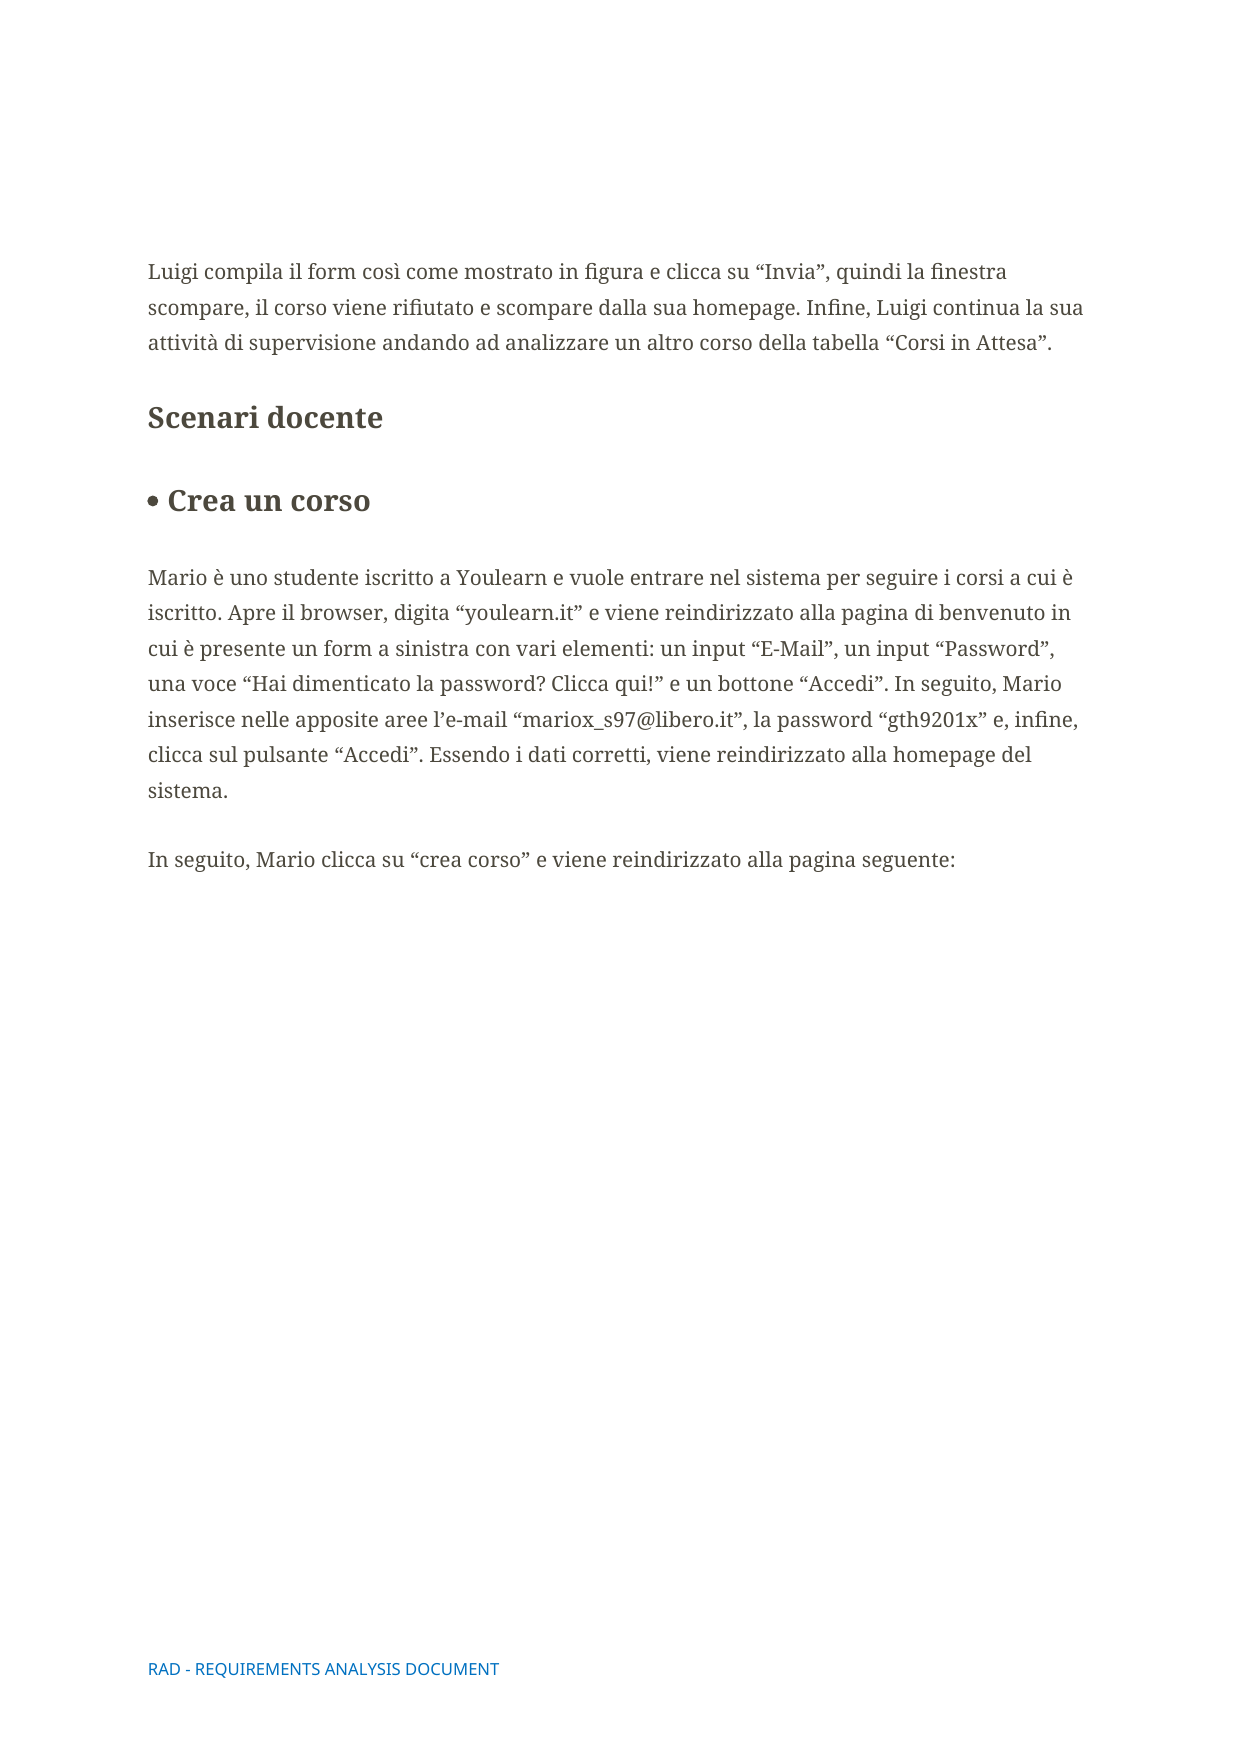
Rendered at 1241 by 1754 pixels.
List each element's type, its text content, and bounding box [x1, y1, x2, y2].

text Crea un corso [148, 480, 1092, 520]
text Luigi compila il form così come mostrato in figura e clicca su “Invia”, quindi la finestra scompare, il corso viene rifiutato e scompare dalla sua homepage. Infine, Luigi continua la sua attività di supervisione andando ad analizzare un altro corso della tabella “Corsi in Attesa”. [148, 257, 1092, 357]
text Scenari docente [148, 397, 1092, 437]
text Mario è uno studente iscritto a Youlearn e vuole entrare nel sistema per seguire i corsi a cui è iscritto. Apre il browser, digita “youlearn.it” e viene reindirizzato alla pagina di benvenuto in cui è presente un form a sinistra con vari elementi: un input “E-Mail”, un input “Password”, una voce “Hai dimenticato la password? Clicca qui!” e un bottone “Accedi”. In seguito, Mario inserisce nelle apposite aree l’e-mail “mariox_s97@libero.it”, la password “gth9201x” e, infine, clicca sul pulsante “Accedi”. Essendo i dati corretti, viene reindirizzato alla homepage del sistema. [148, 563, 1092, 804]
text In seguito, Mario clicca su “crea corso” e viene reindirizzato alla pagina seguente: [148, 845, 1092, 873]
